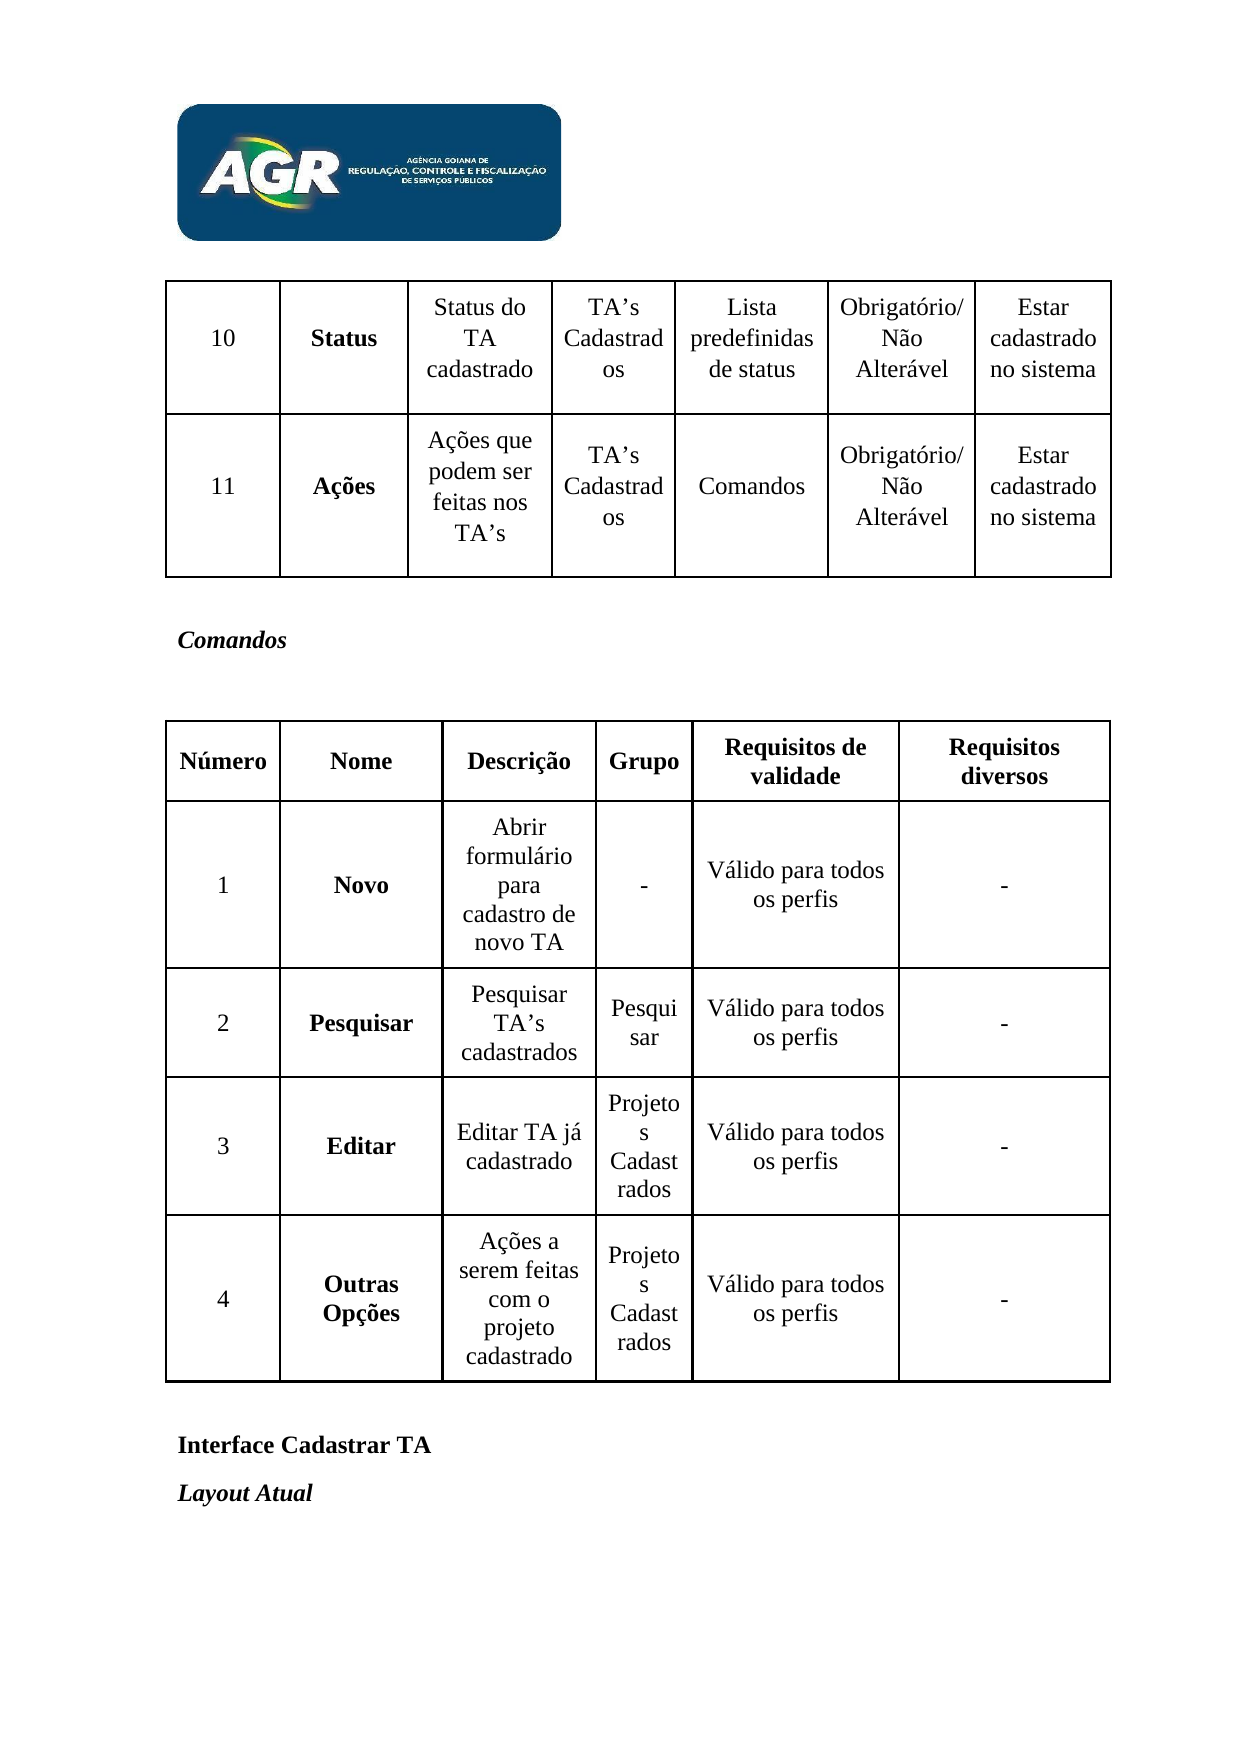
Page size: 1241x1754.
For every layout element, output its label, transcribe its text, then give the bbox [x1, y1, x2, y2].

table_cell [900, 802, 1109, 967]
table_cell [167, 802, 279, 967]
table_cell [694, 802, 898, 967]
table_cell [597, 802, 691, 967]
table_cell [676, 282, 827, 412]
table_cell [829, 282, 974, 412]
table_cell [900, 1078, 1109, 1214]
text Comandos [177, 625, 1122, 654]
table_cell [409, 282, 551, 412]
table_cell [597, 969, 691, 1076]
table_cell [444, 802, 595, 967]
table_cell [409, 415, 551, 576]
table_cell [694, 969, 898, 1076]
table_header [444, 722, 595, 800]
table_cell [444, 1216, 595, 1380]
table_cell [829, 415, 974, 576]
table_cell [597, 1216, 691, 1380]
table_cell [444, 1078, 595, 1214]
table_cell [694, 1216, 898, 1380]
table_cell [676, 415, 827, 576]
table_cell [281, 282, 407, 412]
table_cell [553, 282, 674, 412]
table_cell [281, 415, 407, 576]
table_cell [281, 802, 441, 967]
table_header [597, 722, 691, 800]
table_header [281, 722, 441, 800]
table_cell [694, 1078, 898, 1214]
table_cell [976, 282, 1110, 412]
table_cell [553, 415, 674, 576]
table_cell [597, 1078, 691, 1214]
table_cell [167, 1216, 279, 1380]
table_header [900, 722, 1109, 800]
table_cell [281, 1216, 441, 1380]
text Interface Cadastrar TA [177, 1430, 1122, 1459]
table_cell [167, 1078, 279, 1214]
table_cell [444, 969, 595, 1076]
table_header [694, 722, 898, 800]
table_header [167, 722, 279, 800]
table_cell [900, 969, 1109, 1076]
picture [177, 104, 562, 241]
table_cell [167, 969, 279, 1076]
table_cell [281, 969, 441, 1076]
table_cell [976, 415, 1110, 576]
text Layout Atual [177, 1478, 1122, 1507]
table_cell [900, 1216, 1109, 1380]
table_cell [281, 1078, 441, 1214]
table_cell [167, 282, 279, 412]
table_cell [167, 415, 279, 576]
